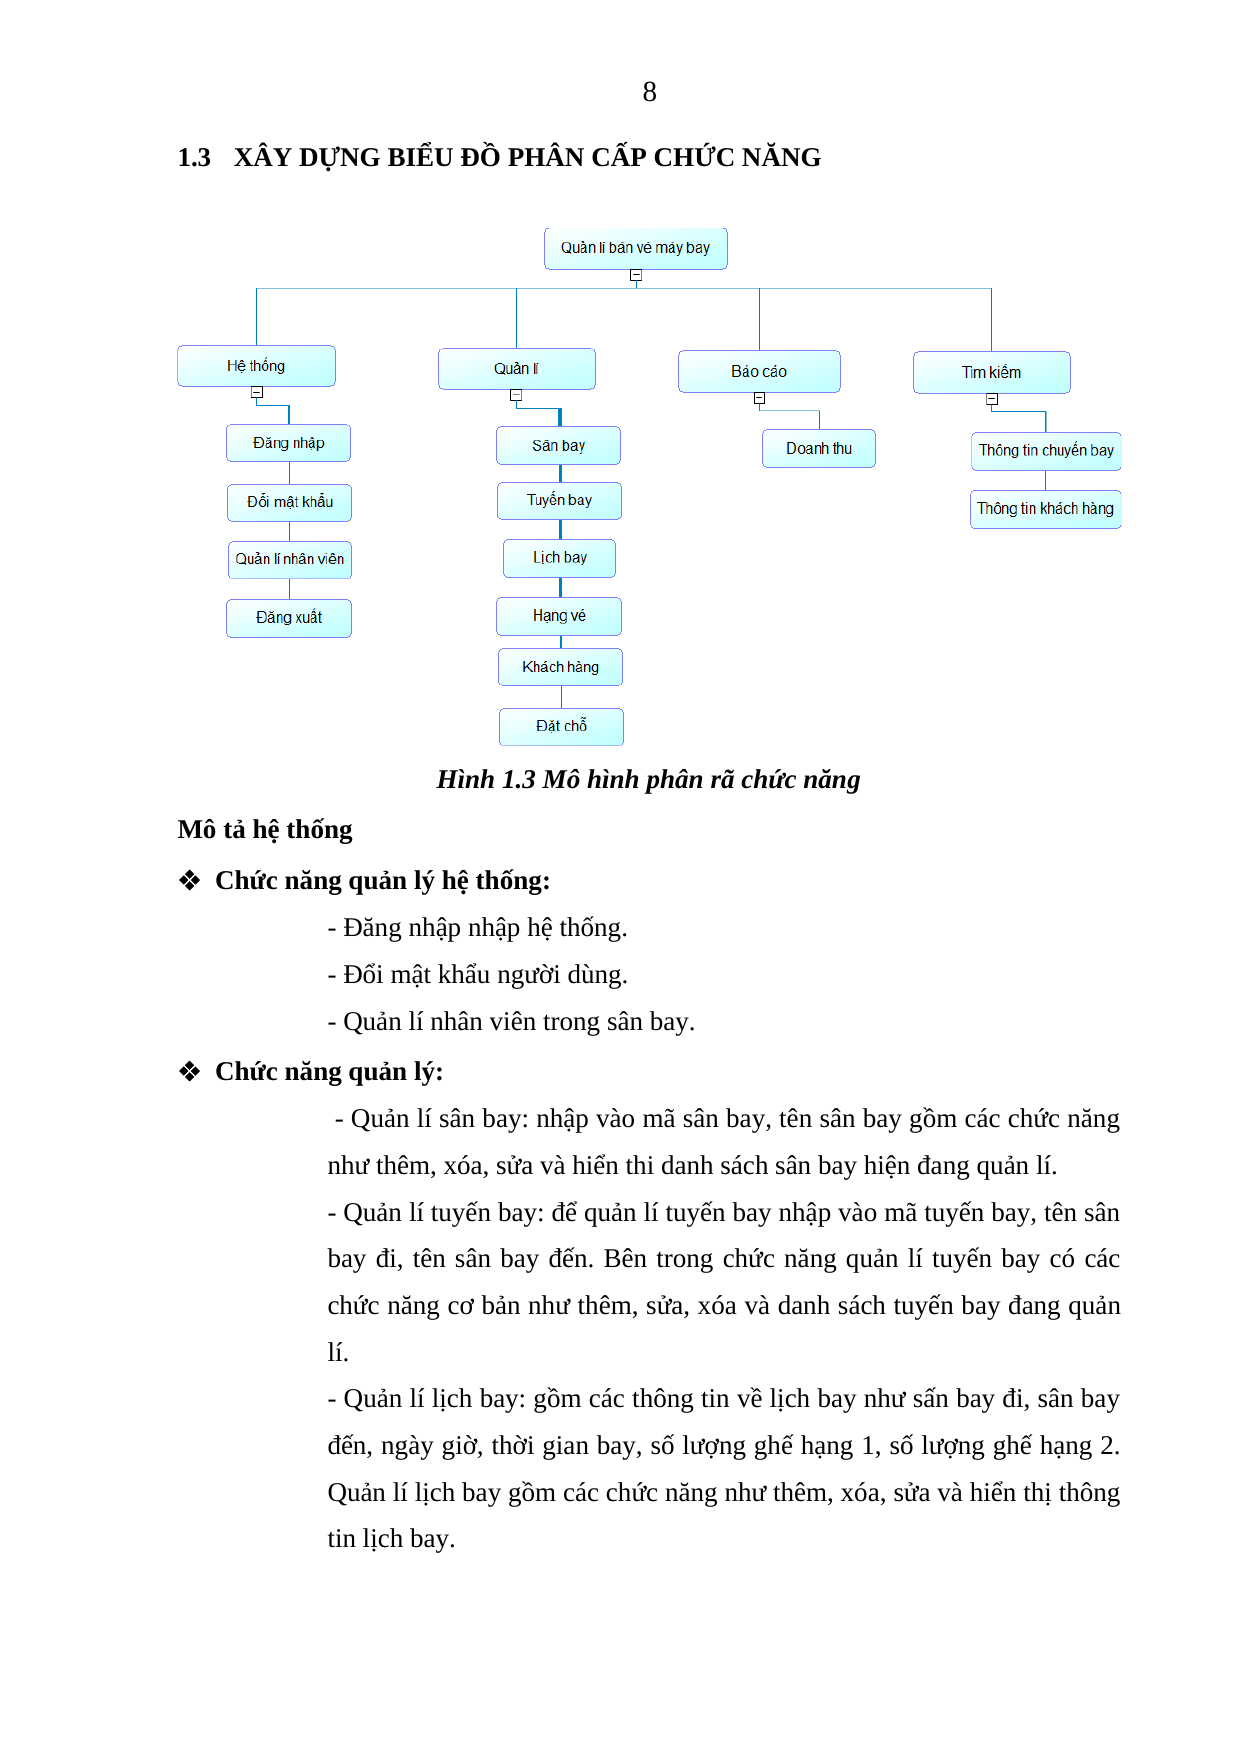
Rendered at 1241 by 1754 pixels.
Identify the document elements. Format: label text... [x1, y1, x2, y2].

text Hình 1.3 Mô hình phân rã chức năng [177, 763, 1122, 794]
subtitle Chức năng quản lý: [177, 1056, 1122, 1087]
text - Quản lí nhân viên trong sân bay. [177, 1005, 1122, 1036]
subtitle Mô tả hệ thống [177, 814, 1122, 845]
subtitle XÂY DỰNG BIỂU ĐỒ PHÂN CẤP CHỨC NĂNG [177, 141, 1122, 172]
text - Đổi mật khẩu người dùng. [177, 958, 1122, 989]
text - Quản lí tuyến bay: để quản lí tuyến bay nhập vào mã tuyến bay, tên sân bay đi, tên sân bay đến. Bên trong chức năng quản lí tuyến bay có các chức năng cơ bản như thêm, sửa, xóa và danh sách tuyến bay đang quản lí. [327, 1196, 1122, 1367]
text - Đăng nhập nhập hệ thống. [177, 911, 1122, 942]
subtitle Chức năng quản lý hệ thống: [177, 864, 1122, 896]
text - Quản lí lịch bay: gồm các thông tin về lịch bay như sấn bay đi, sân bay đến, ngày giờ, thời gian bay, số lượng ghế hạng 1, số lượng ghế hạng 2. Quản lí lịch bay gồm các chức năng như thêm, xóa, sửa và hiển thị thông tin lịch bay. [327, 1382, 1122, 1553]
text - Quản lí sân bay: nhập vào mã sân bay, tên sân bay gồm các chức năng như thêm, xóa, sửa và hiển thi danh sách sân bay hiện đang quản lí. [327, 1102, 1122, 1180]
picture [177, 228, 1122, 746]
